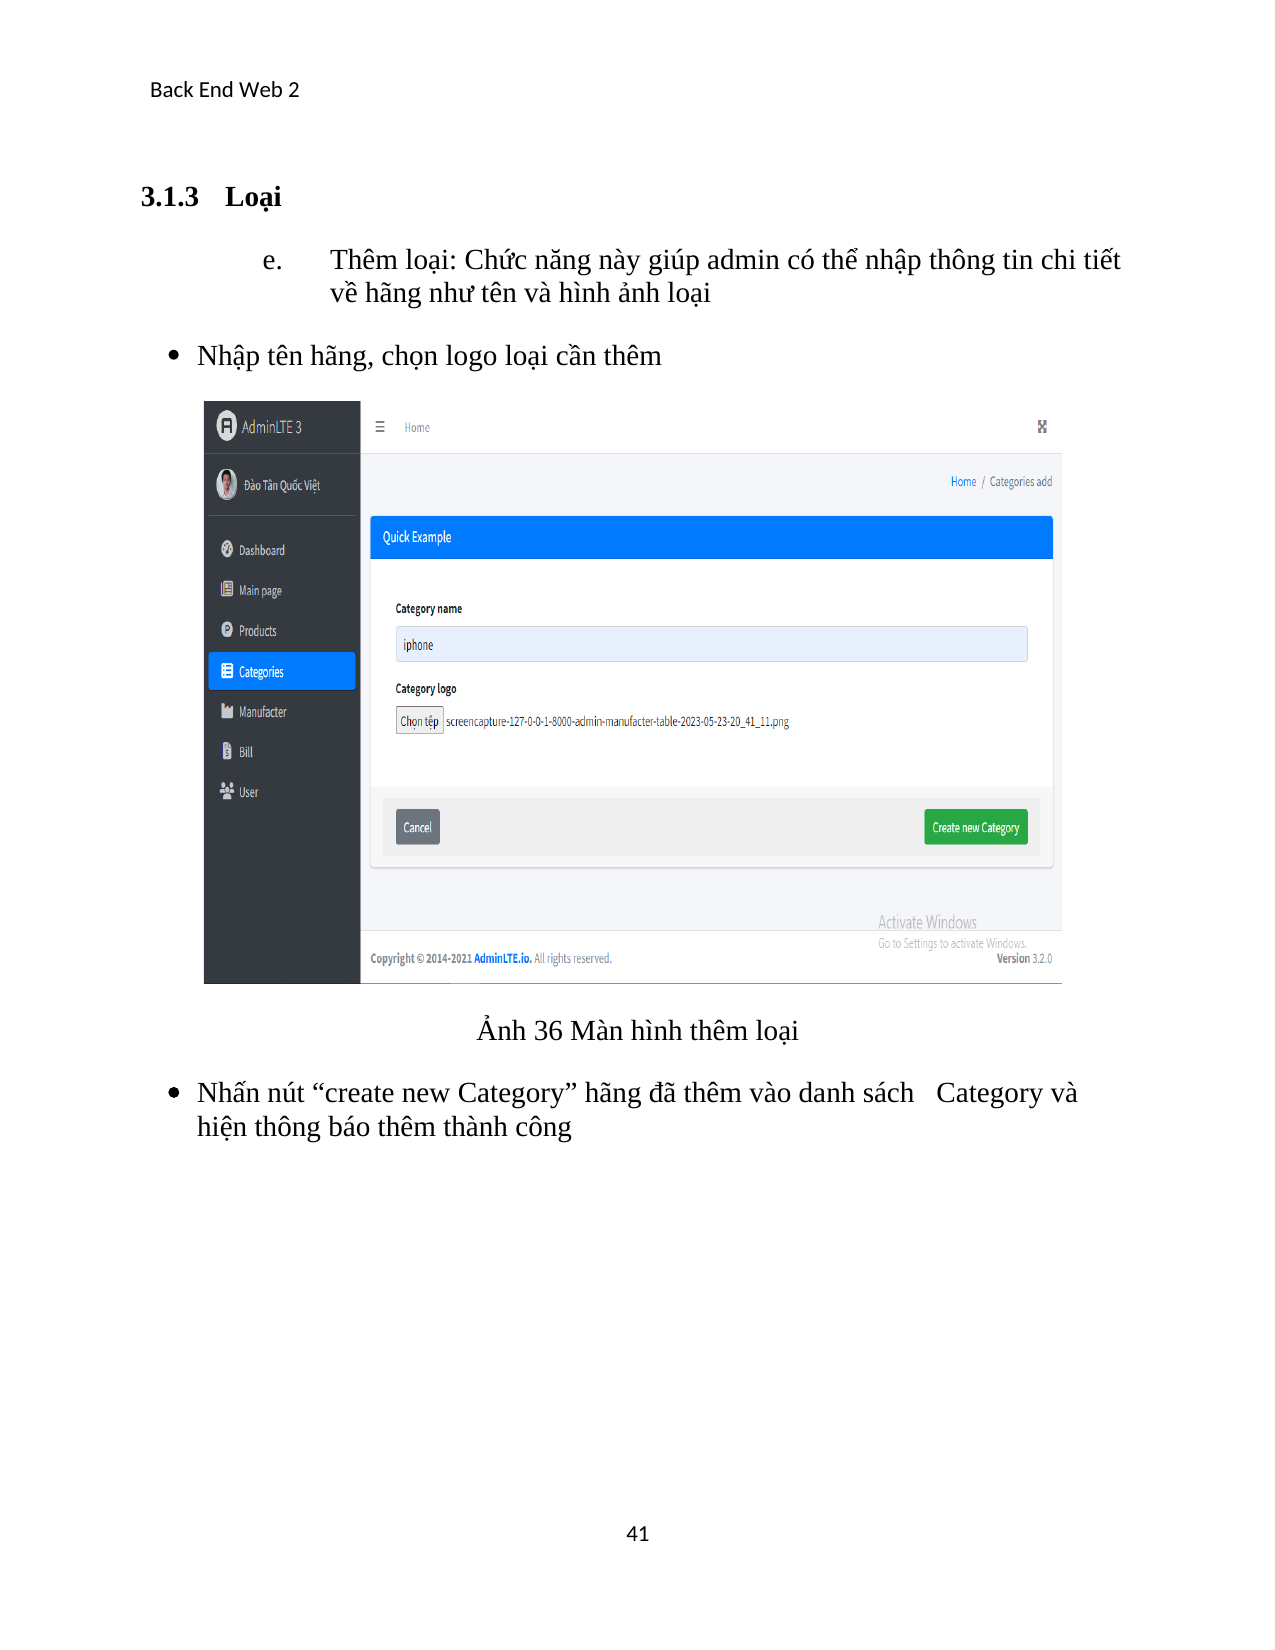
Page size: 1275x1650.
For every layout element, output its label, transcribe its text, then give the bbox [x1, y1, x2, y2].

text Loại [141, 179, 1125, 213]
text Nhấn nút “create new Category” hãng đã thêm vào danh sách Category và hiện thông báo thêm thành công [169, 1075, 1125, 1143]
text Ảnh 36 Màn hình thêm loại [150, 1013, 1125, 1046]
text Thêm loại: Chức năng này giúp admin có thể nhập thông tin chi tiết về hãng như tên và hình ảnh loại [262, 242, 1125, 309]
picture [203, 401, 1062, 984]
text Nhập tên hãng, chọn logo loại cần thêm [169, 338, 1125, 372]
